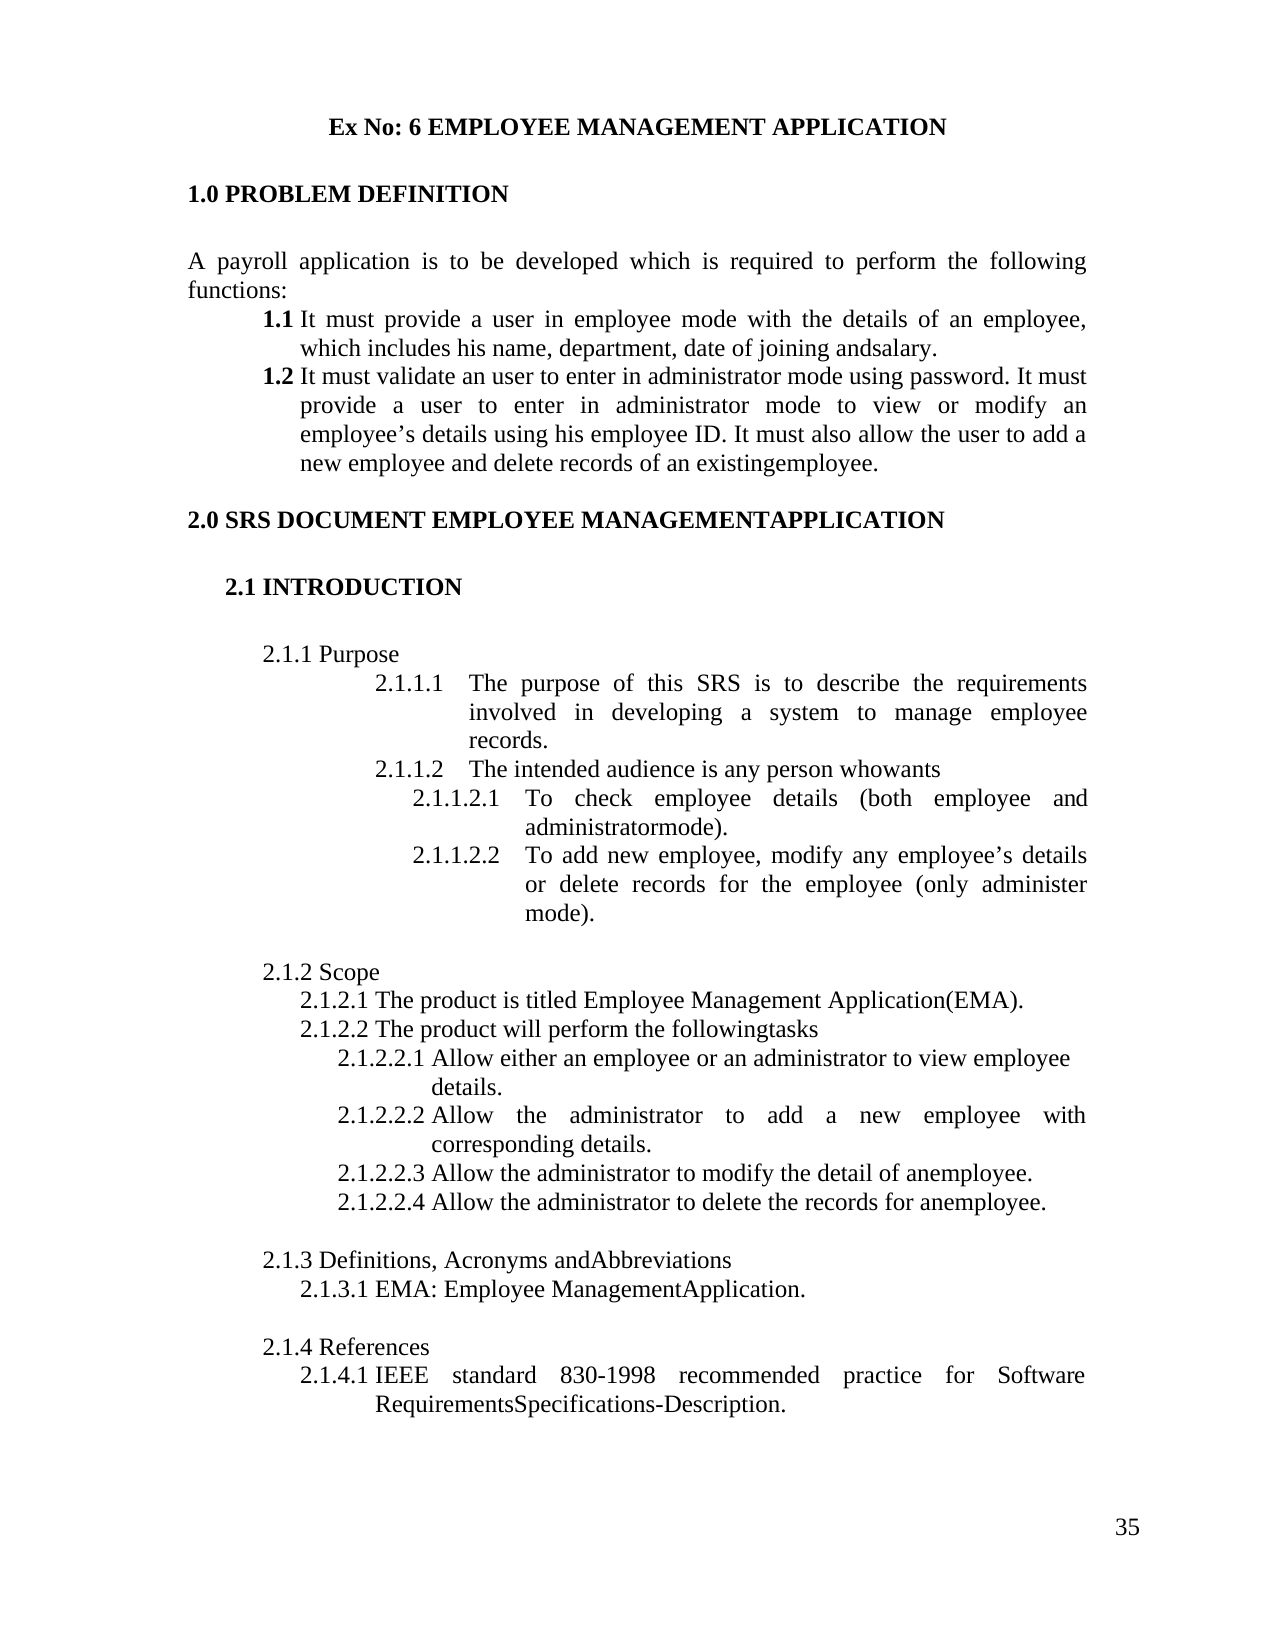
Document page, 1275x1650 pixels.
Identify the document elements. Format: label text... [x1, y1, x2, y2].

list The product will perform the followingtasks [300, 1014, 1139, 1043]
list References [262, 1332, 1139, 1360]
list The purpose of this SRS is to describe the requirements involved in developing a system to manage employee records. [375, 668, 1088, 754]
list To add new employee, modify any employee’s details or delete records for the employee (only administer mode). [412, 841, 1088, 927]
list Definitions, Acronyms andAbbreviations [262, 1245, 1139, 1274]
list Purpose [262, 639, 1139, 668]
list It must validate an user to enter in administrator mode using password. It must provide a user to enter in administrator mode to view or modify an employee’s details using his employee ID. It must also allow the user to add a new employee and delete records of an existingemployee. [262, 361, 1088, 476]
list IEEE standard 830-1998 recommended practice for Software RequirementsSpecifications-Description. [300, 1360, 1088, 1418]
list Allow the administrator to delete the records for anemployee. [337, 1187, 1139, 1216]
list It must provide a user in employee mode with the details of an employee, which includes his name, department, date of joining andsalary. [262, 304, 1088, 361]
text Ex No: 6 EMPLOYEE MANAGEMENT APPLICATION [217, 112, 1059, 141]
list Scope [262, 957, 1139, 985]
list The product is titled Employee Management Application(EMA). [300, 985, 1139, 1014]
list EMA: Employee ManagementApplication. [300, 1274, 1139, 1303]
list To check employee details (both employee and administratormode). [412, 783, 1088, 841]
list The intended audience is any person whowants [375, 754, 1139, 783]
subtitle SRS DOCUMENT EMPLOYEE MANAGEMENTAPPLICATION [187, 505, 1139, 534]
list Allow the administrator to add a new employee with corresponding details. [337, 1101, 1088, 1158]
list INTRODUCTION [225, 572, 1139, 601]
list Allow either an employee or an administrator to view employee details. [337, 1043, 1088, 1100]
list Allow the administrator to modify the detail of anemployee. [337, 1158, 1139, 1187]
list PROBLEM DEFINITION [187, 179, 1139, 208]
text A payroll application is to be developed which is required to perform the following functions: [187, 246, 1088, 304]
